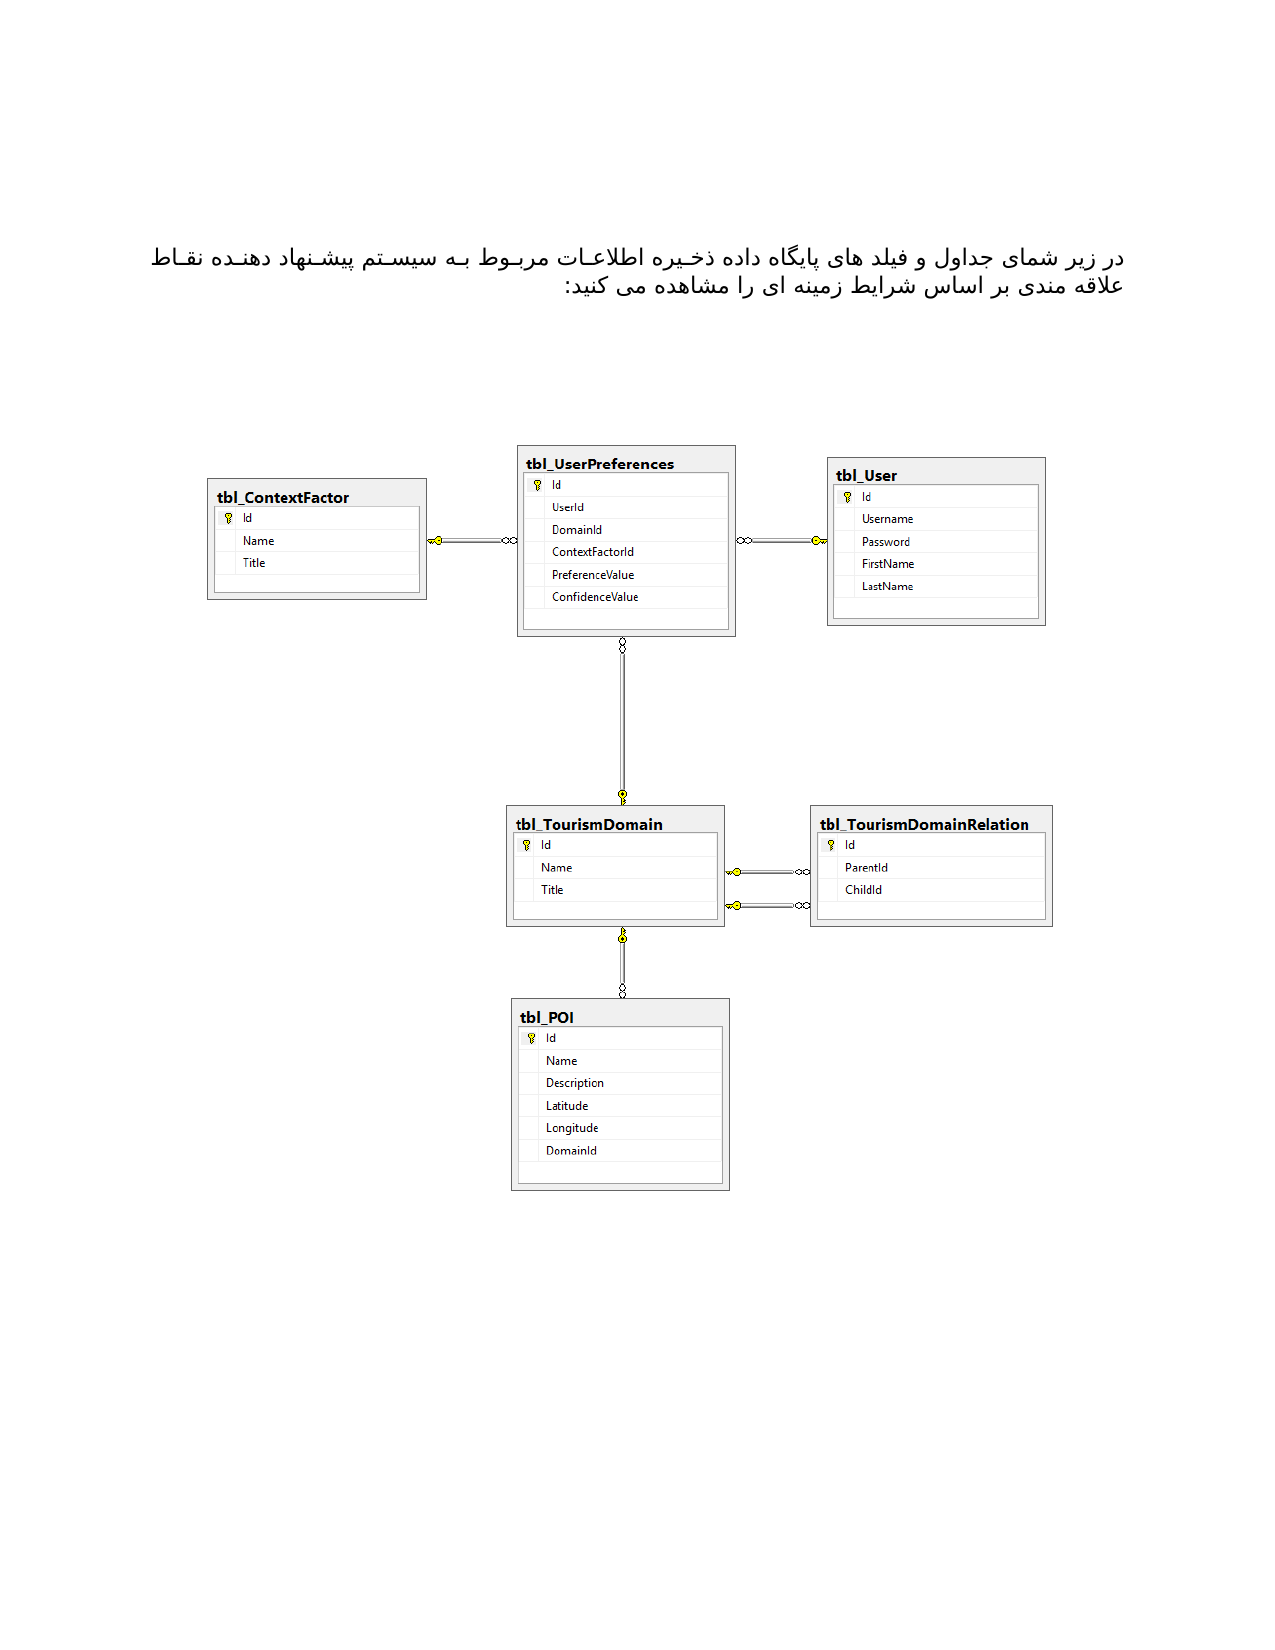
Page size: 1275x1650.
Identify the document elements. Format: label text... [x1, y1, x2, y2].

text در زیر شمای جداول و فیلد های پایگاه داده ذخیره اطلاعات مربوط به سیستم پیشنهاد دهنده نقاط علاقه مندی بر اساس شرایط زمینه ای را مشاهده می کنید: [150, 244, 1125, 299]
picture [153, 411, 1125, 1213]
